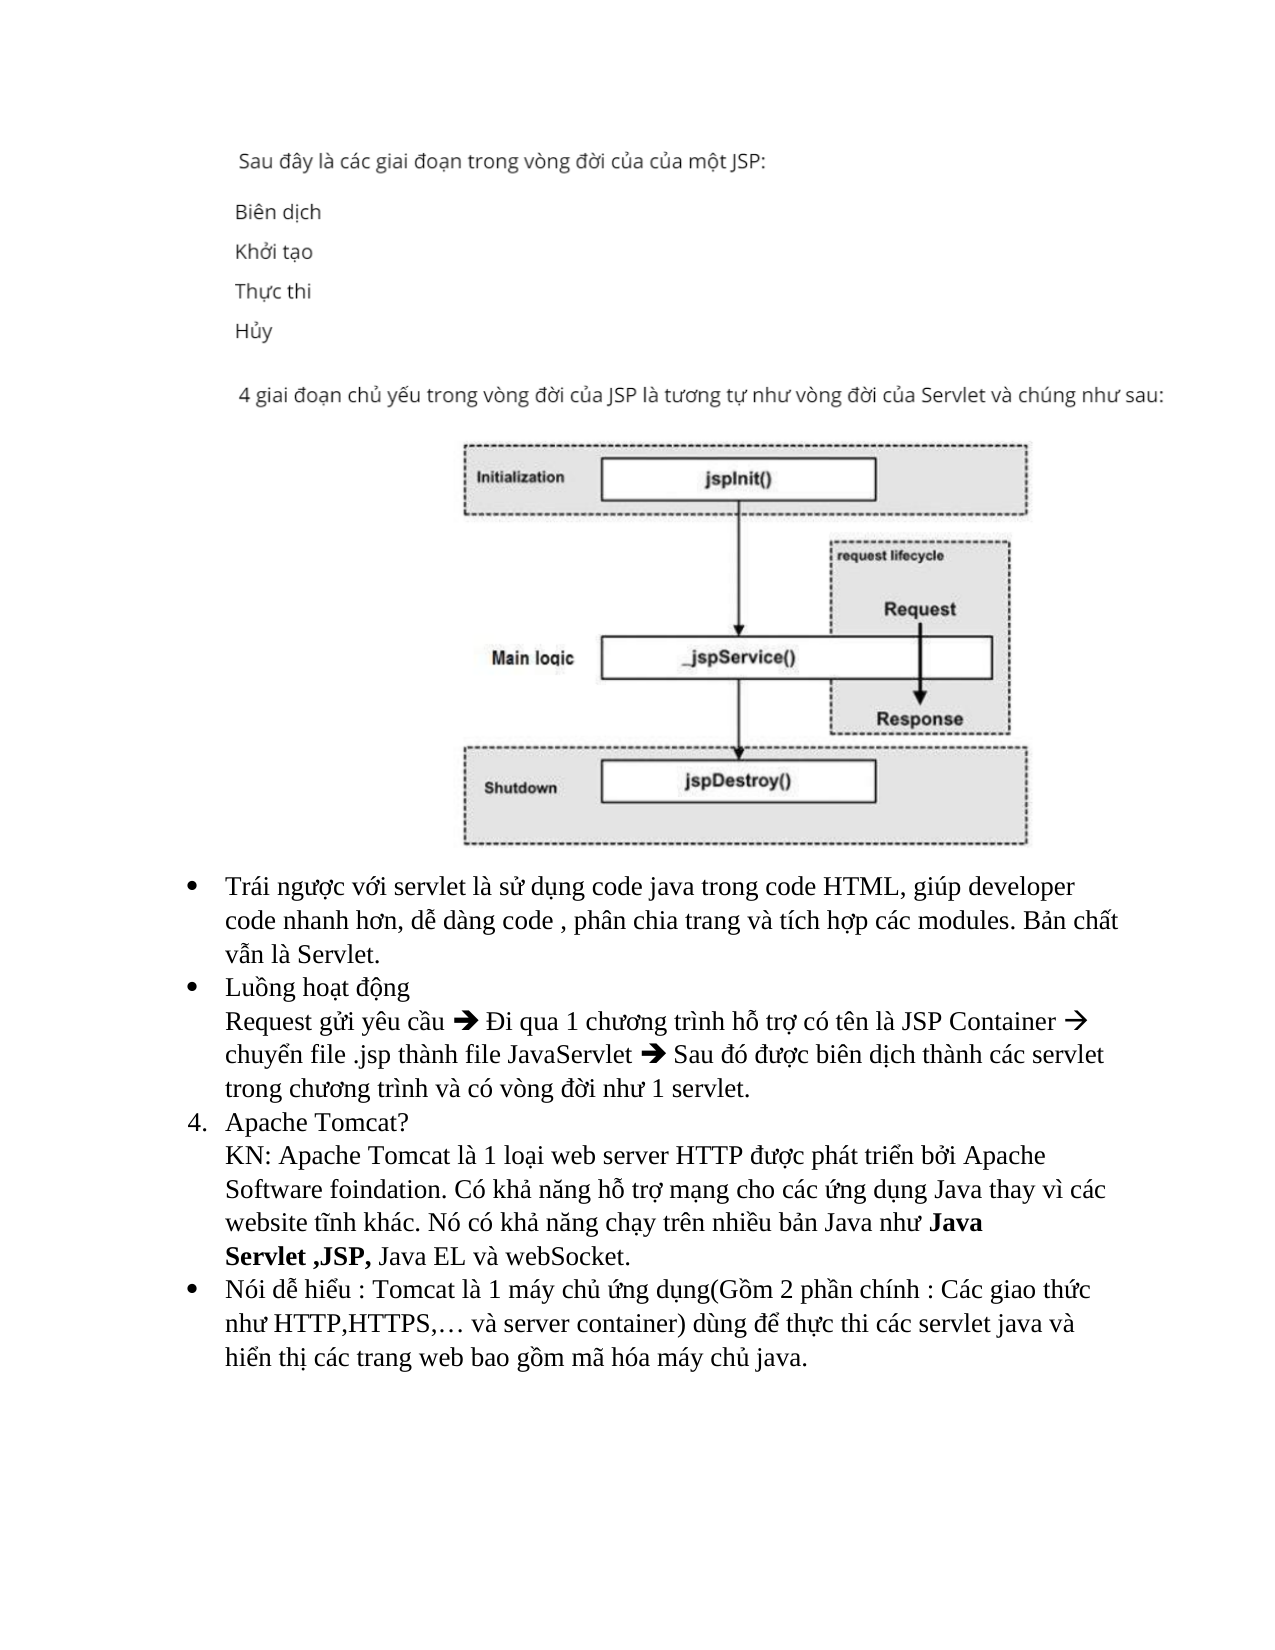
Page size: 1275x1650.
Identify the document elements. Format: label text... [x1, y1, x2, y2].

list KN: Apache Tomcat là 1 loại web server HTTP được phát triển bởi Apache Software foindation. Có khả năng hỗ trợ mạng cho các ứng dụng Java thay vì các website tĩnh khác. Nó có khả năng chạy trên nhiều bản Java như Java Servlet ,JSP, Java EL và webSocket. [225, 1139, 1125, 1271]
list Luồng hoạt động [187, 971, 1125, 1002]
list Nói dễ hiểu : Tomcat là 1 máy chủ ứng dụng(Gồm 2 phần chính : Các giao thức như HTTP,HTTPS,… và server container) dùng để thực thi các servlet java và hiển thị các trang web bao gồm mã hóa máy chủ java. [187, 1273, 1125, 1372]
picture [225, 150, 1200, 869]
list Request gửi yêu cầu Đi qua 1 chương trình hỗ trợ có tên là JSP Container chuyển file .jsp thành file JavaServlet Sau đó được biên dịch thành các servlet trong chương trình và có vòng đời như 1 servlet. [225, 1005, 1125, 1103]
list Apache Tomcat? [187, 1106, 1125, 1137]
list Trái ngược với servlet là sử dụng code java trong code HTML, giúp developer code nhanh hơn, dễ dàng code , phân chia trang và tích hợp các modules. Bản chất vẫn là Servlet. [187, 871, 1125, 969]
